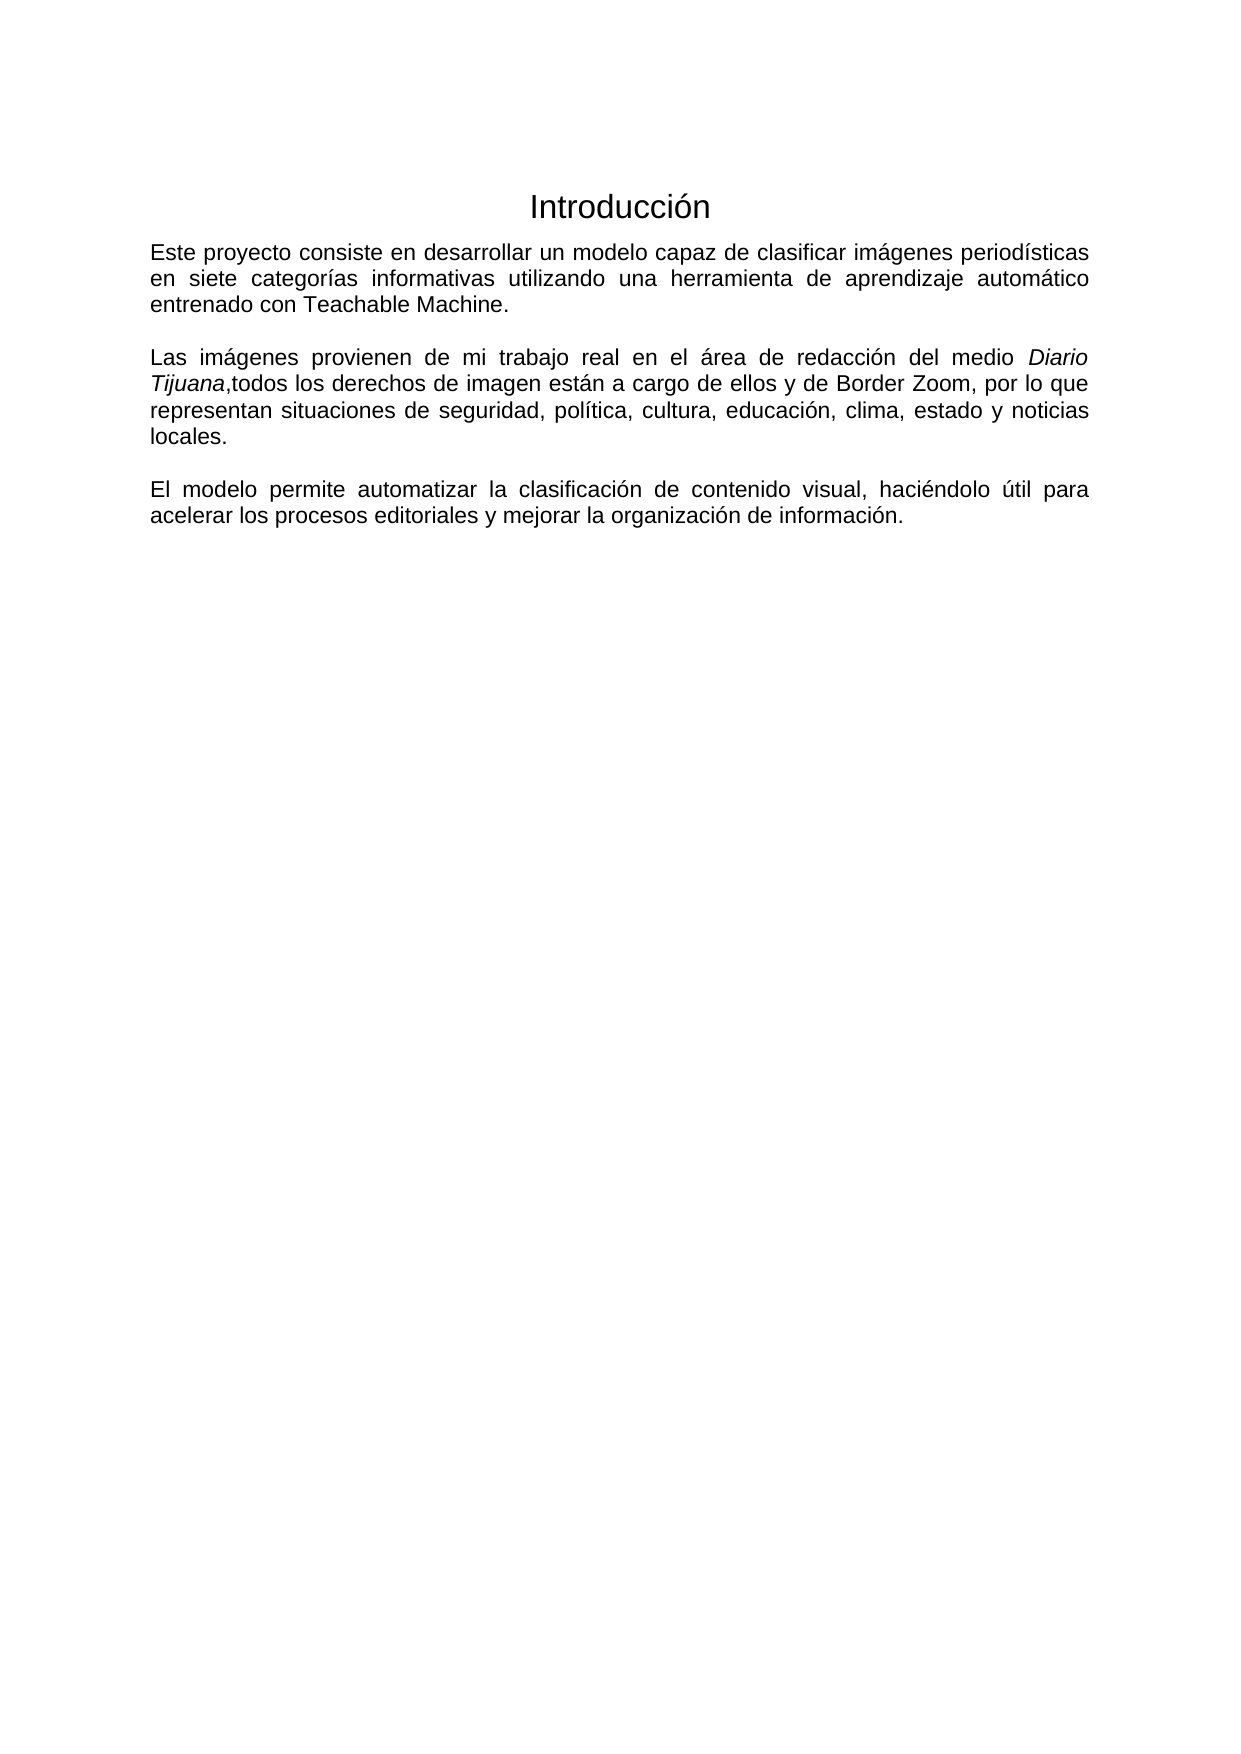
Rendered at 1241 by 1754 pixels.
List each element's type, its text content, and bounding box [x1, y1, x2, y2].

text Las imágenes provienen de mi trabajo real en el área de redacción del medio Diario Tijuana,todos los derechos de imagen están a cargo de ellos y de Border Zoom, por lo que representan situaciones de seguridad, política, cultura, educación, clima, estado y noticias locales. [150, 344, 1090, 449]
text Este proyecto consiste en desarrollar un modelo capaz de clasificar imágenes periodísticas en siete categorías informativas utilizando una herramienta de aprendizaje automático entrenado con Teachable Machine. [150, 238, 1090, 317]
text El modelo permite automatizar la clasificación de contenido visual, haciéndolo útil para acelerar los procesos editoriales y mejorar la organización de información. [150, 476, 1090, 528]
subtitle Introducción [150, 187, 1090, 226]
